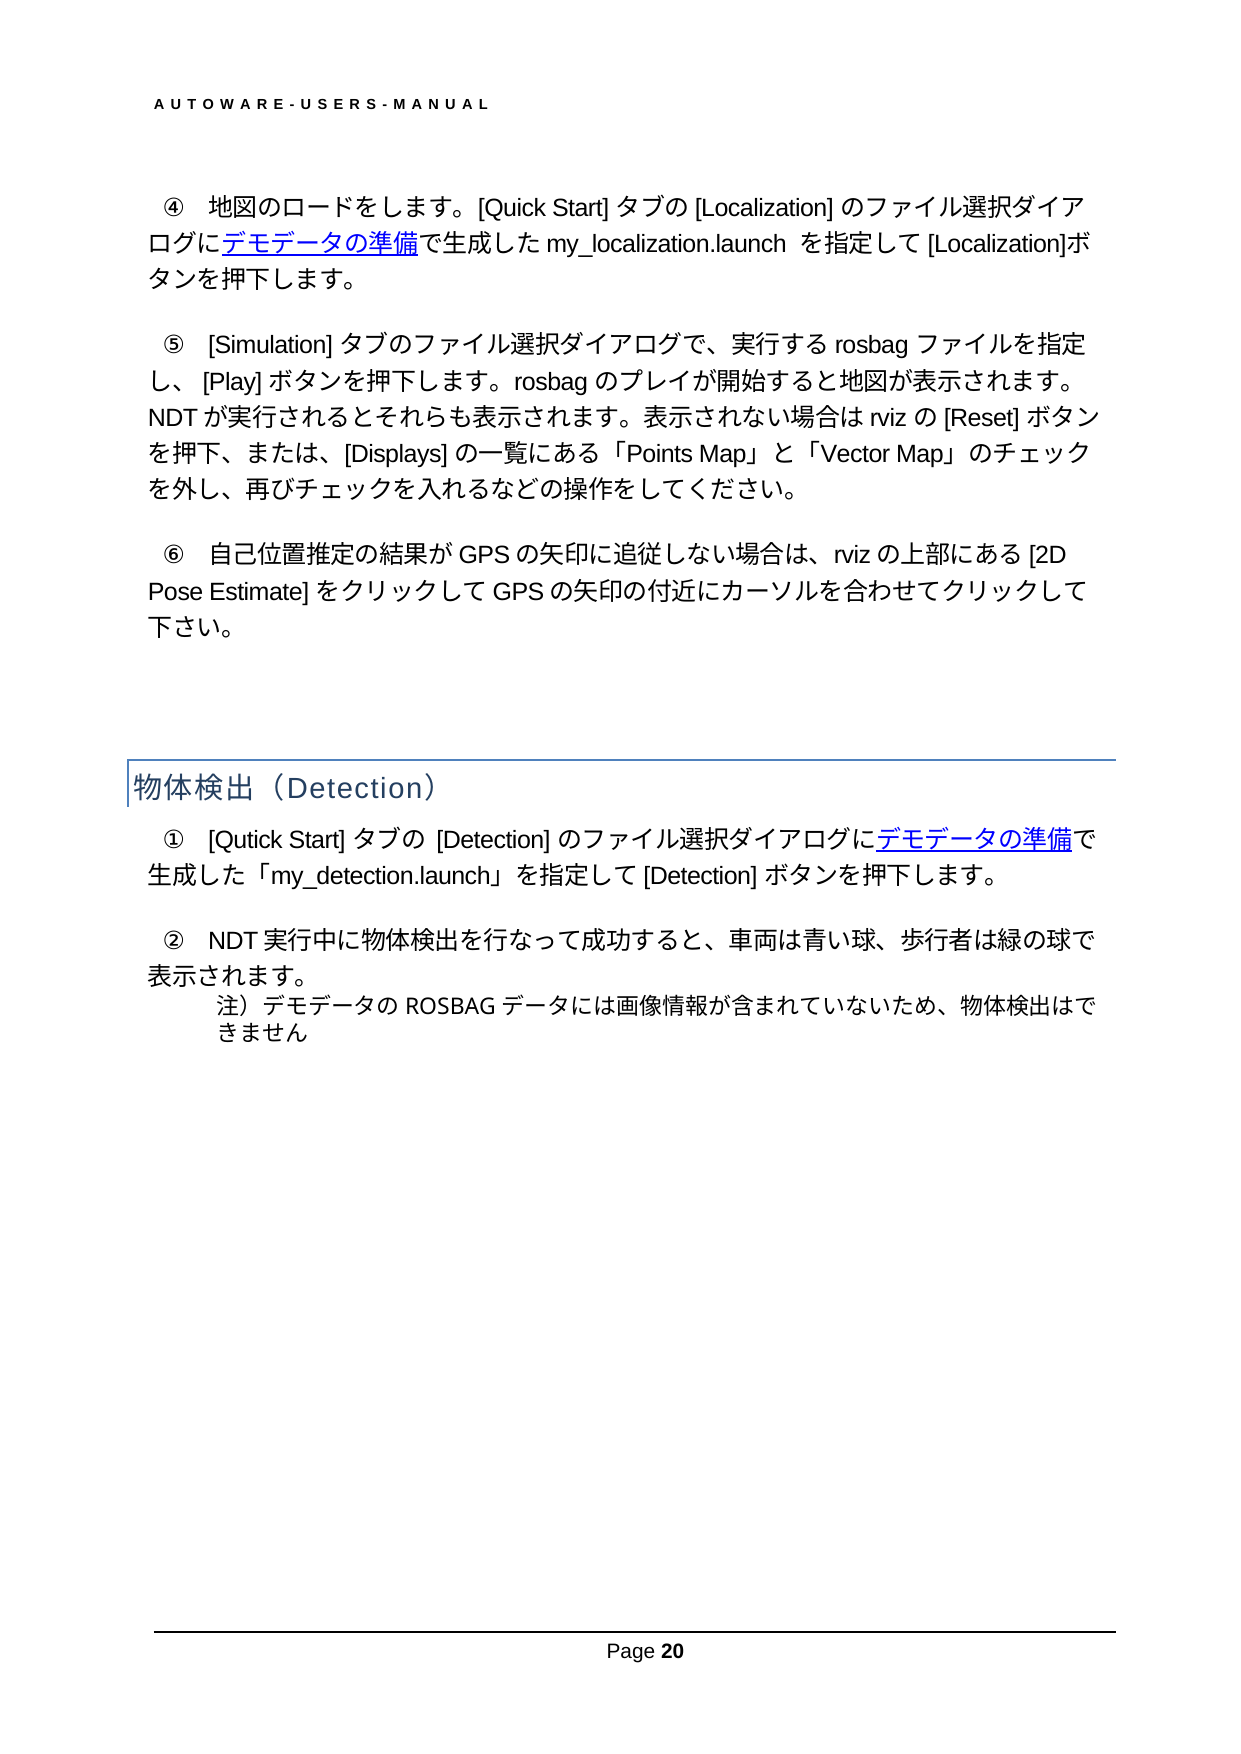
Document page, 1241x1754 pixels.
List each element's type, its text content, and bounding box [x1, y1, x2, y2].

subtitle 物体検出（Detection） [129, 761, 1116, 807]
list 地図のロードをします。[Quick Start] タブの [Localization] のファイル選択ダイアログにデモデータの準備で生成した my_localization.launch を指定して [Localization]ボタンを押下します。 [148, 187, 1105, 296]
list [Qutick Start] タブの [Detection] のファイル選択ダイアログにデモデータの準備で生成した「my_detection.launch」を指定して [Detection] ボタンを押下します。 [148, 819, 1105, 892]
list NDT実行中に物体検出を行なって成功すると、車両は青い球、歩行者は緑の球で表示されます。 [148, 921, 1105, 993]
list 自己位置推定の結果がGPSの矢印に追従しない場合は、rvizの上部にある [2D Pose Estimate] をクリックしてGPSの矢印の付近にカーソルを合わせてクリックして下さい。 [148, 535, 1105, 643]
list [Simulation] タブのファイル選択ダイアログで、実行する rosbag ファイルを指定し、 [Play] ボタンを押下します。rosbag のプレイが開始すると地図が表示されます。NDTが実行されるとそれらも表示されます。表示されない場合は rviz の [Reset] ボタンを押下、または、[Displays] の一覧にある「Points Map」と「Vector Map」のチェックを外し、再びチェックを入れるなどの操作をしてください。 [148, 325, 1105, 506]
list 注）デモデータの ROSBAG データには画像情報が含まれていないため、物体検出はできません [216, 993, 1116, 1047]
